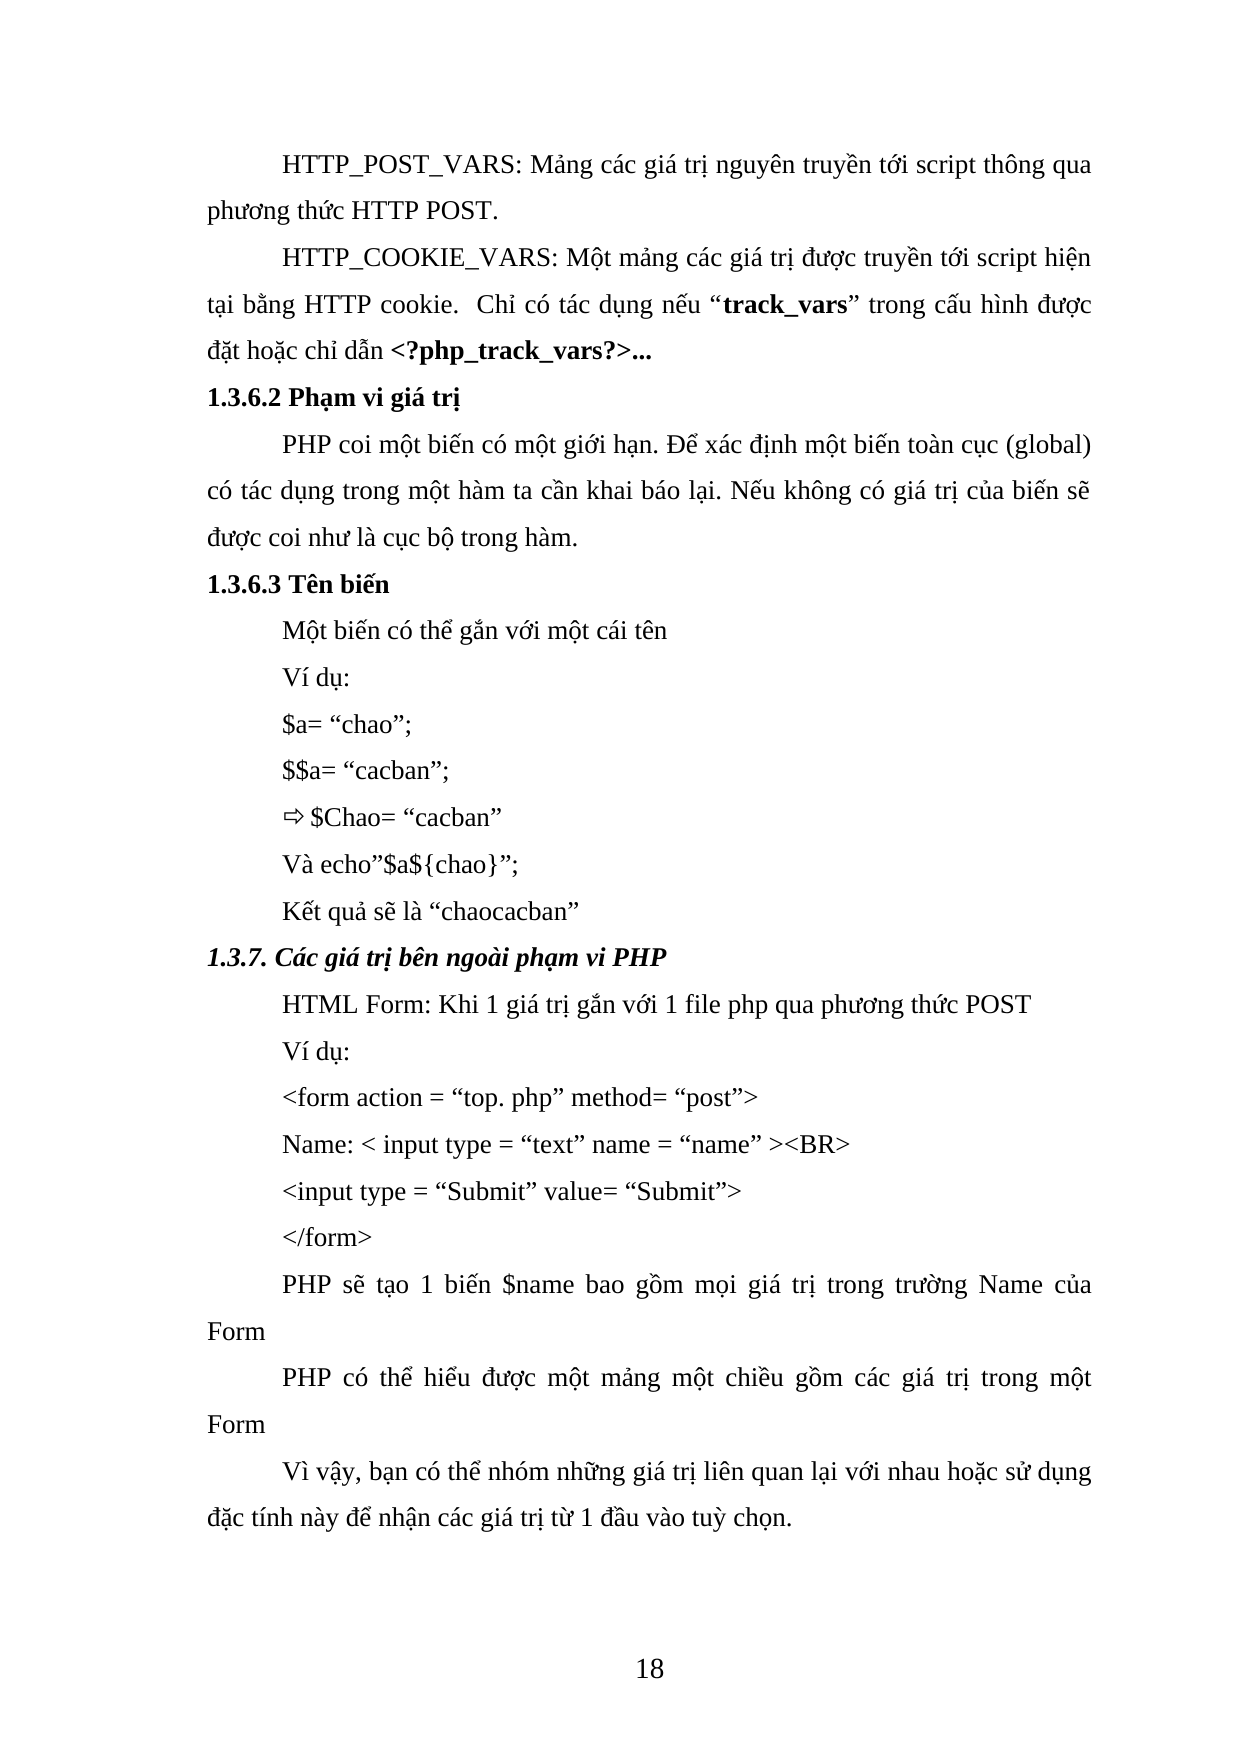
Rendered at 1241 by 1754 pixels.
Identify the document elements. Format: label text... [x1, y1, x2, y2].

list HTTP_COOKIE_VARS: Một mảng các giá trị được truyền tới script hiện tại bằng HTTP cookie. Chỉ có tác dụng nếu “track_vars” trong cấu hình được đặt hoặc chỉ dẫn <?php_track_vars?>... [207, 241, 1092, 366]
list Vì vậy, bạn có thể nhóm những giá trị liên quan lại với nhau hoặc sử dụng đặc tính này để nhận các giá trị từ 1 đầu vào tuỳ chọn. [207, 1454, 1092, 1532]
list Ví dụ: [207, 1034, 1092, 1066]
text 1.3.6.3 Tên biến [207, 568, 1092, 599]
list PHP có thể hiểu được một mảng một chiều gồm các giá trị trong một Form [207, 1361, 1092, 1439]
list Name: < input type = “text” name = “name” ><BR> [207, 1128, 1092, 1159]
list <input type = “Submit” value= “Submit”> [207, 1174, 1092, 1206]
text Ví dụ: [207, 661, 1092, 692]
list HTTP_POST_VARS: Mảng các giá trị nguyên truyền tới script thông qua phương thức HTTP POST. [207, 148, 1092, 226]
list HTML Form: Khi 1 giá trị gắn với 1 file php qua phương thức POST [207, 988, 1092, 1019]
list $Chao= “cacban” [207, 801, 1092, 832]
text Một biến có thể gắn với một cái tên [207, 614, 1092, 646]
text Và echo”$a${chao}”; [207, 848, 1092, 879]
subtitle 1.3.7. Các giá trị bên ngoài phạm vi PHP [207, 941, 1092, 972]
text 1.3.6.2 Phạm vi giá trị [207, 381, 1092, 412]
list PHP sẽ tạo 1 biến $name bao gồm mọi giá trị trong trường Name của Form [207, 1268, 1092, 1346]
text $$a= “cacban”; [207, 754, 1092, 786]
text Kết quả sẽ là “chaocacban” [207, 894, 1092, 926]
list <form action = “top. php” method= “post”> [207, 1081, 1092, 1112]
list PHP coi một biến có một giới hạn. Để xác định một biến toàn cục (global) có tác dụng trong một hàm ta cần khai báo lại. Nếu không có giá trị của biến sẽ được coi như là cục bộ trong hàm. [207, 428, 1092, 552]
text $a= “chao”; [207, 708, 1092, 739]
list </form> [207, 1221, 1092, 1252]
